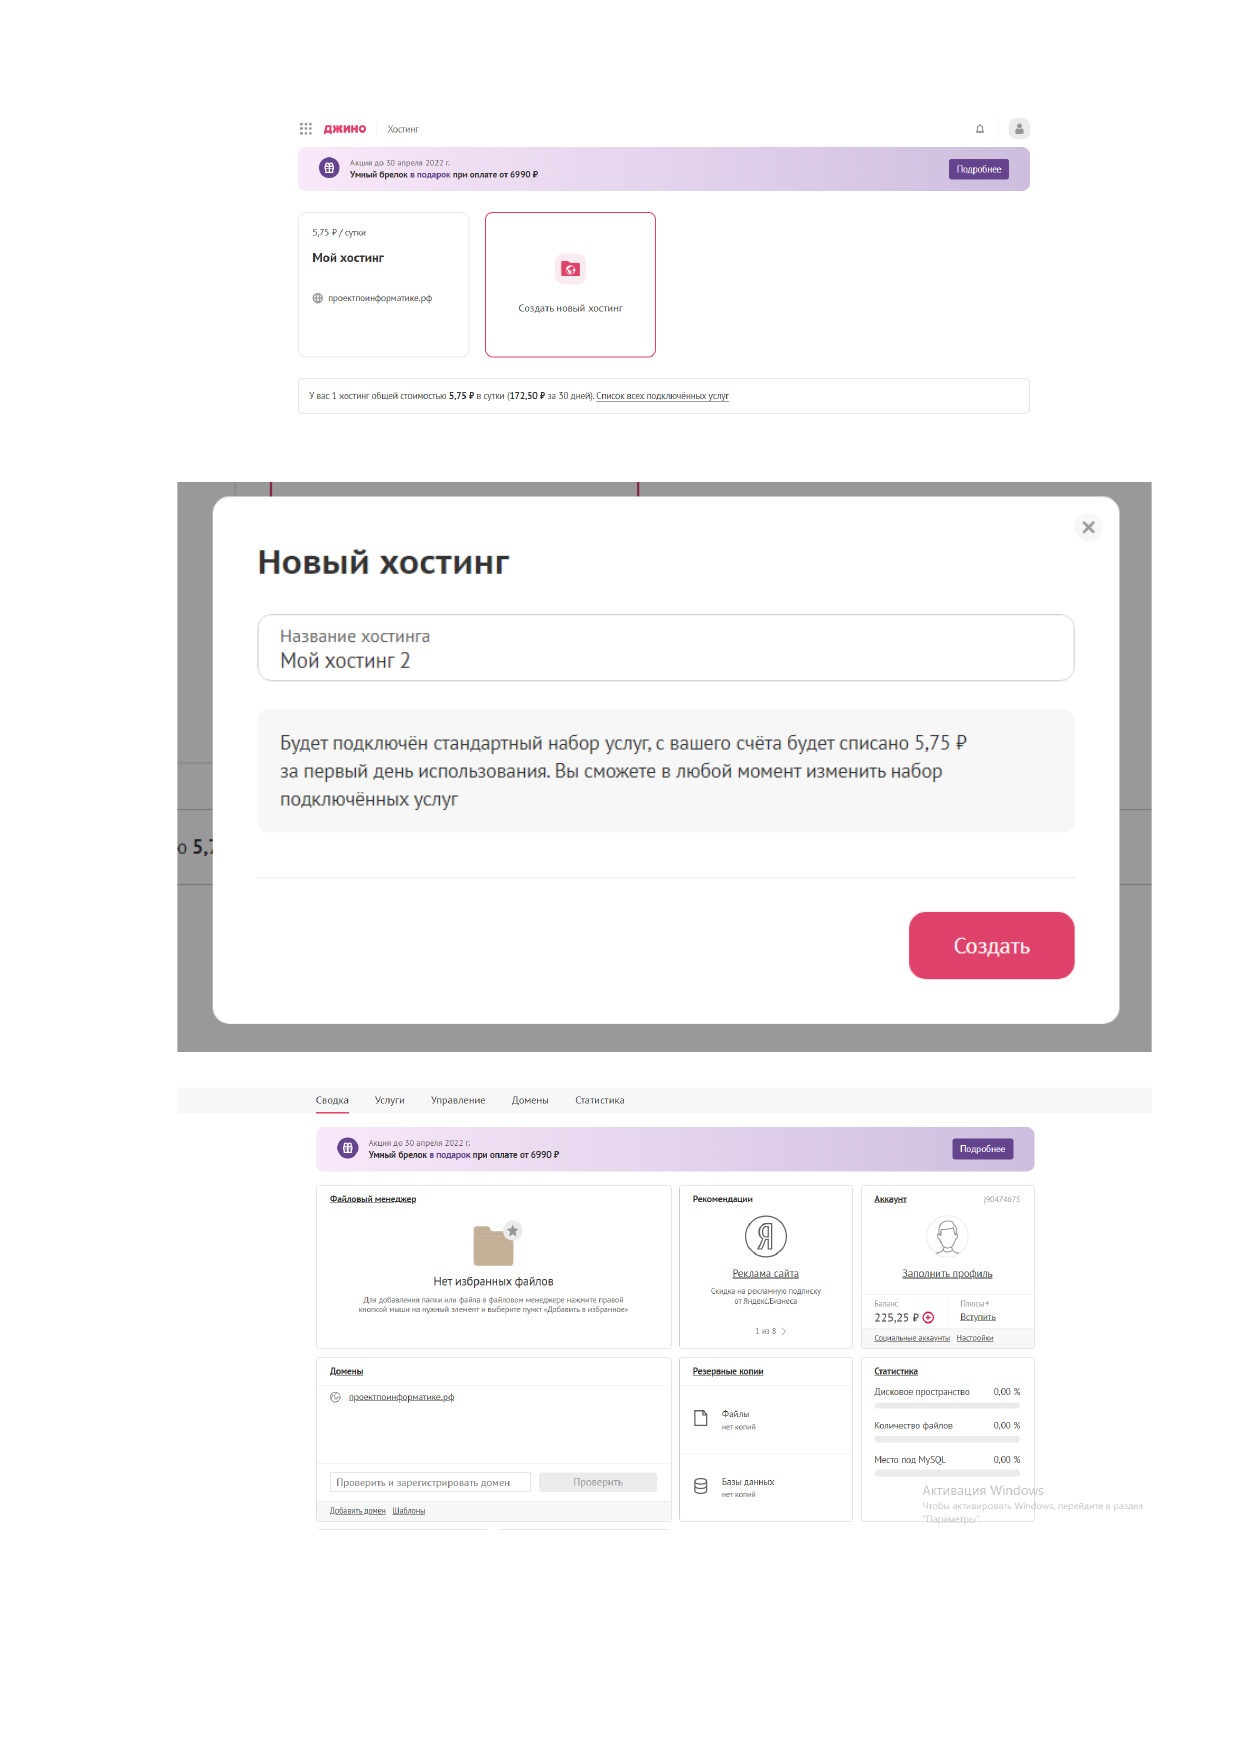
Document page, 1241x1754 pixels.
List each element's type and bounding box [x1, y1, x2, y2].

picture [177, 482, 1152, 1052]
picture [177, 118, 1152, 448]
picture [177, 1086, 1152, 1530]
